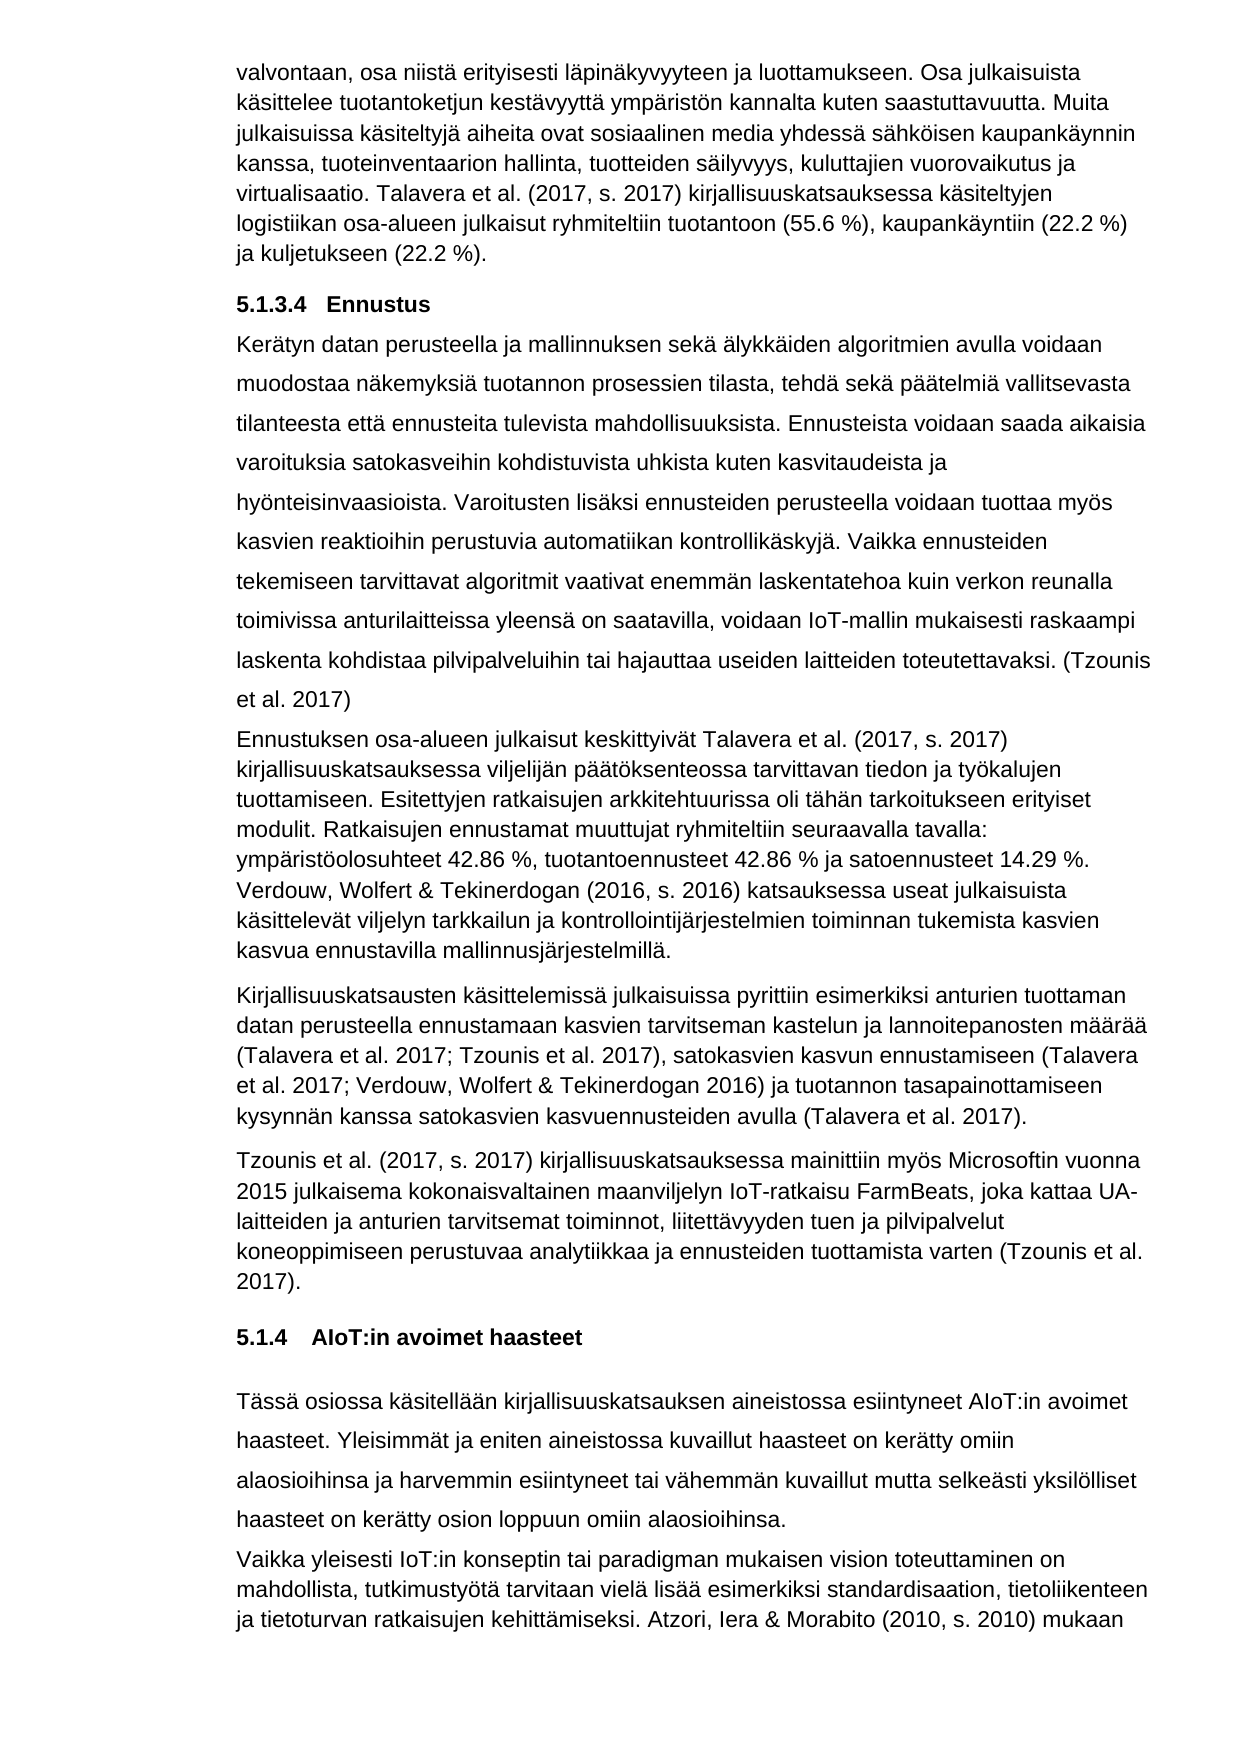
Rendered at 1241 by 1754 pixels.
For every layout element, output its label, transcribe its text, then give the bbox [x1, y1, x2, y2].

subtitle Ennustus [236, 291, 1152, 318]
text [236, 59, 1152, 267]
text Kirjallisuuskatsausten käsittelemissä julkaisuissa pyrittiin esimerkiksi anturien tuottaman datan perusteella ennustamaan kasvien tarvitseman kastelun ja lannoitepanosten määrää (Talavera et al. 2017; Tzounis et al. 2017), satokasvien kasvun ennustamiseen (Talavera et al. 2017; Verdouw, Wolfert & Tekinerdogan 2016) ja tuotannon tasapainottamiseen kysynnän kanssa satokasvien kasvuennusteiden avulla (Talavera et al. 2017). [236, 982, 1152, 1129]
text Ennustuksen osa-alueen julkaisut keskittyivät Talavera et al. (2017, s. 2017) kirjallisuuskatsauksessa viljelijän päätöksenteossa tarvittavan tiedon ja työkalujen tuottamiseen. Esitettyjen ratkaisujen arkkitehtuurissa oli tähän tarkoitukseen erityiset modulit. Ratkaisujen ennustamat muuttujat ryhmiteltiin seuraavalla tavalla: ympäristöolosuhteet 42.86 %, tuotantoennusteet 42.86 % ja satoennusteet 14.29 %. Verdouw, Wolfert & Tekinerdogan (2016, s. 2016) katsauksessa useat julkaisuista käsittelevät viljelyn tarkkailun ja kontrollointijärjestelmien toiminnan tukemista kasvien kasvua ennustavilla mallinnusjärjestelmillä. [236, 726, 1152, 963]
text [236, 1546, 1152, 1633]
text Tzounis et al. (2017, s. 2017) kirjallisuuskatsauksessa mainittiin myös Microsoftin vuonna 2015 julkaisema kokonaisvaltainen maanviljelyn IoT-ratkaisu FarmBeats, joka kattaa UA-laitteiden ja anturien tarvitsemat toiminnot, liitettävyyden tuen ja pilvipalvelut koneoppimiseen perustuvaa analytiikkaa ja ennusteiden tuottamista varten (Tzounis et al. 2017). [236, 1147, 1152, 1295]
subtitle AIoT:in avoimet haasteet [236, 1323, 1152, 1350]
